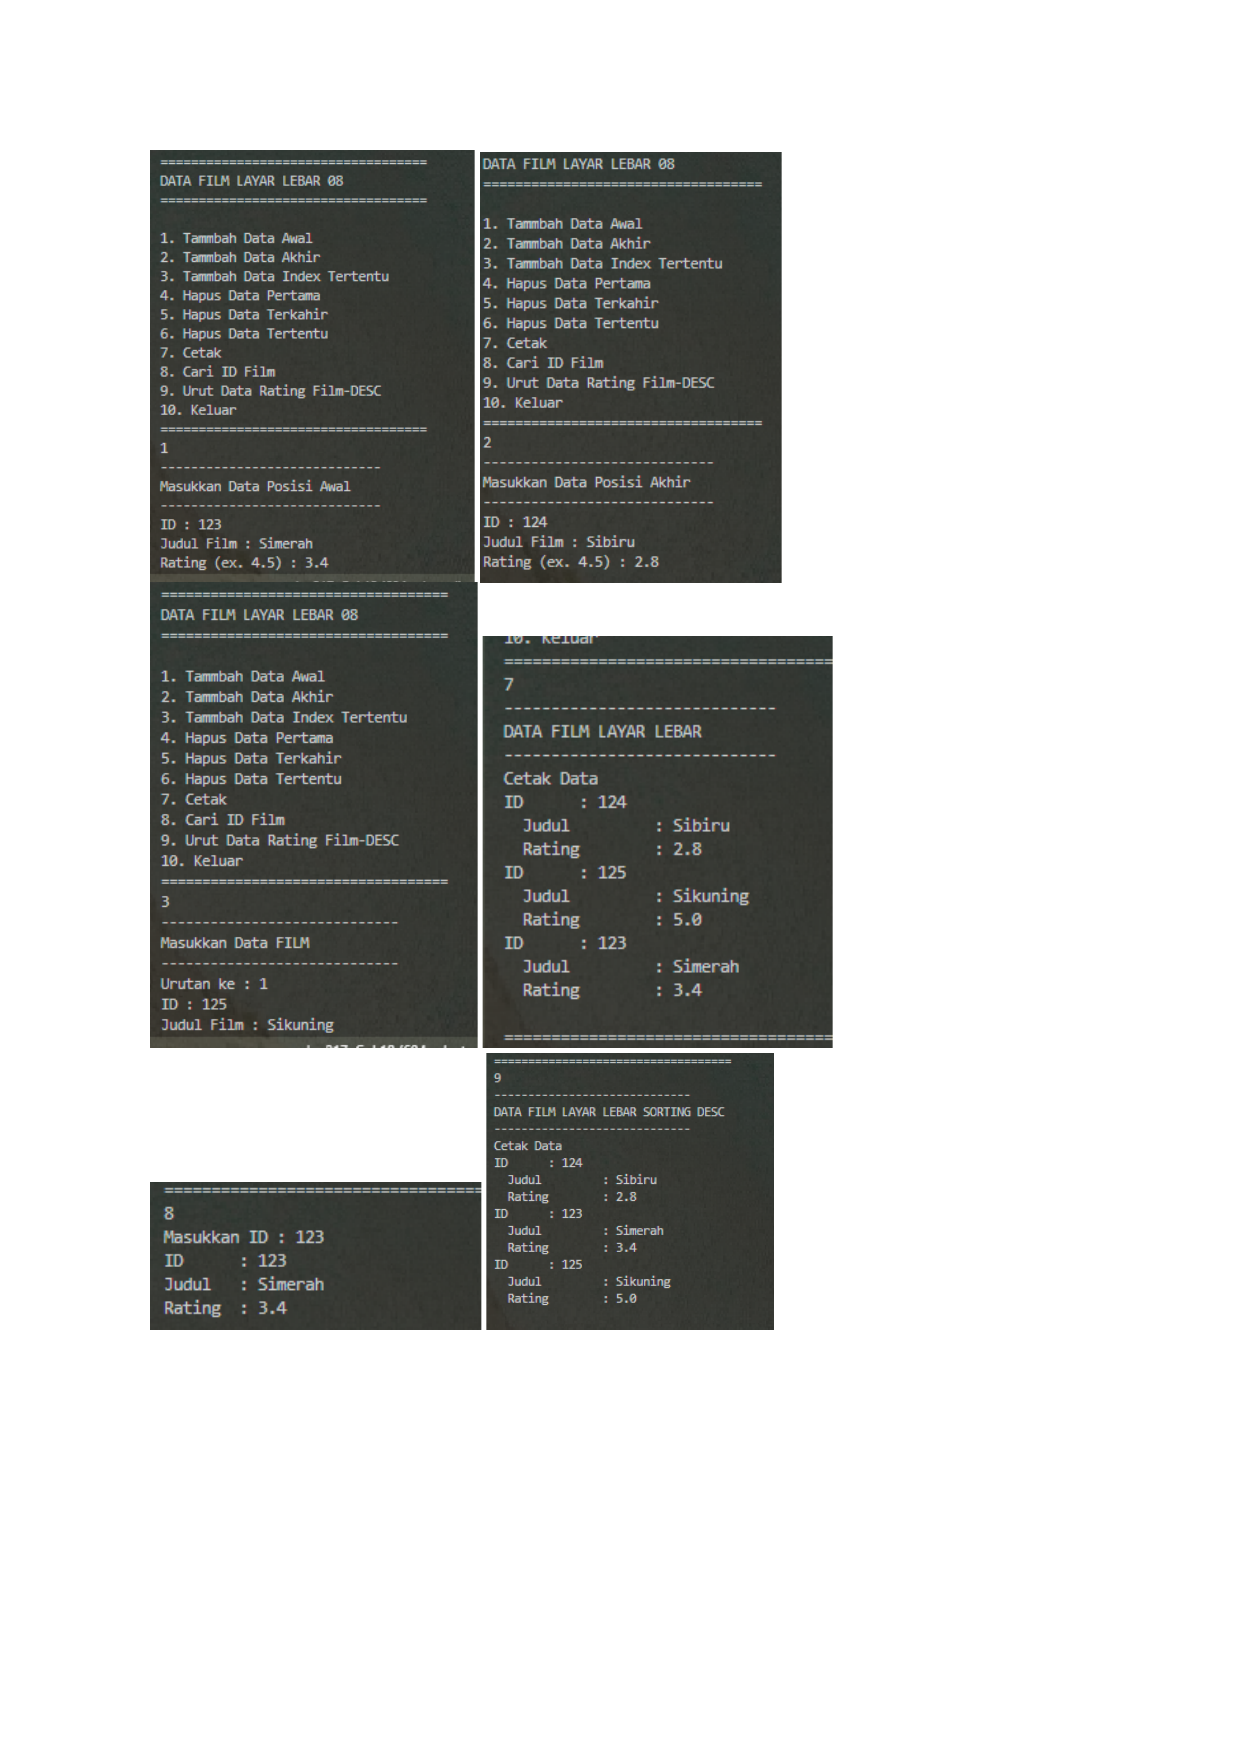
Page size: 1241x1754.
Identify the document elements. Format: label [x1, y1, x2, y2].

picture [150, 1182, 482, 1330]
picture [482, 636, 833, 1048]
picture [486, 1053, 774, 1330]
picture [480, 152, 782, 583]
picture [150, 150, 478, 1048]
